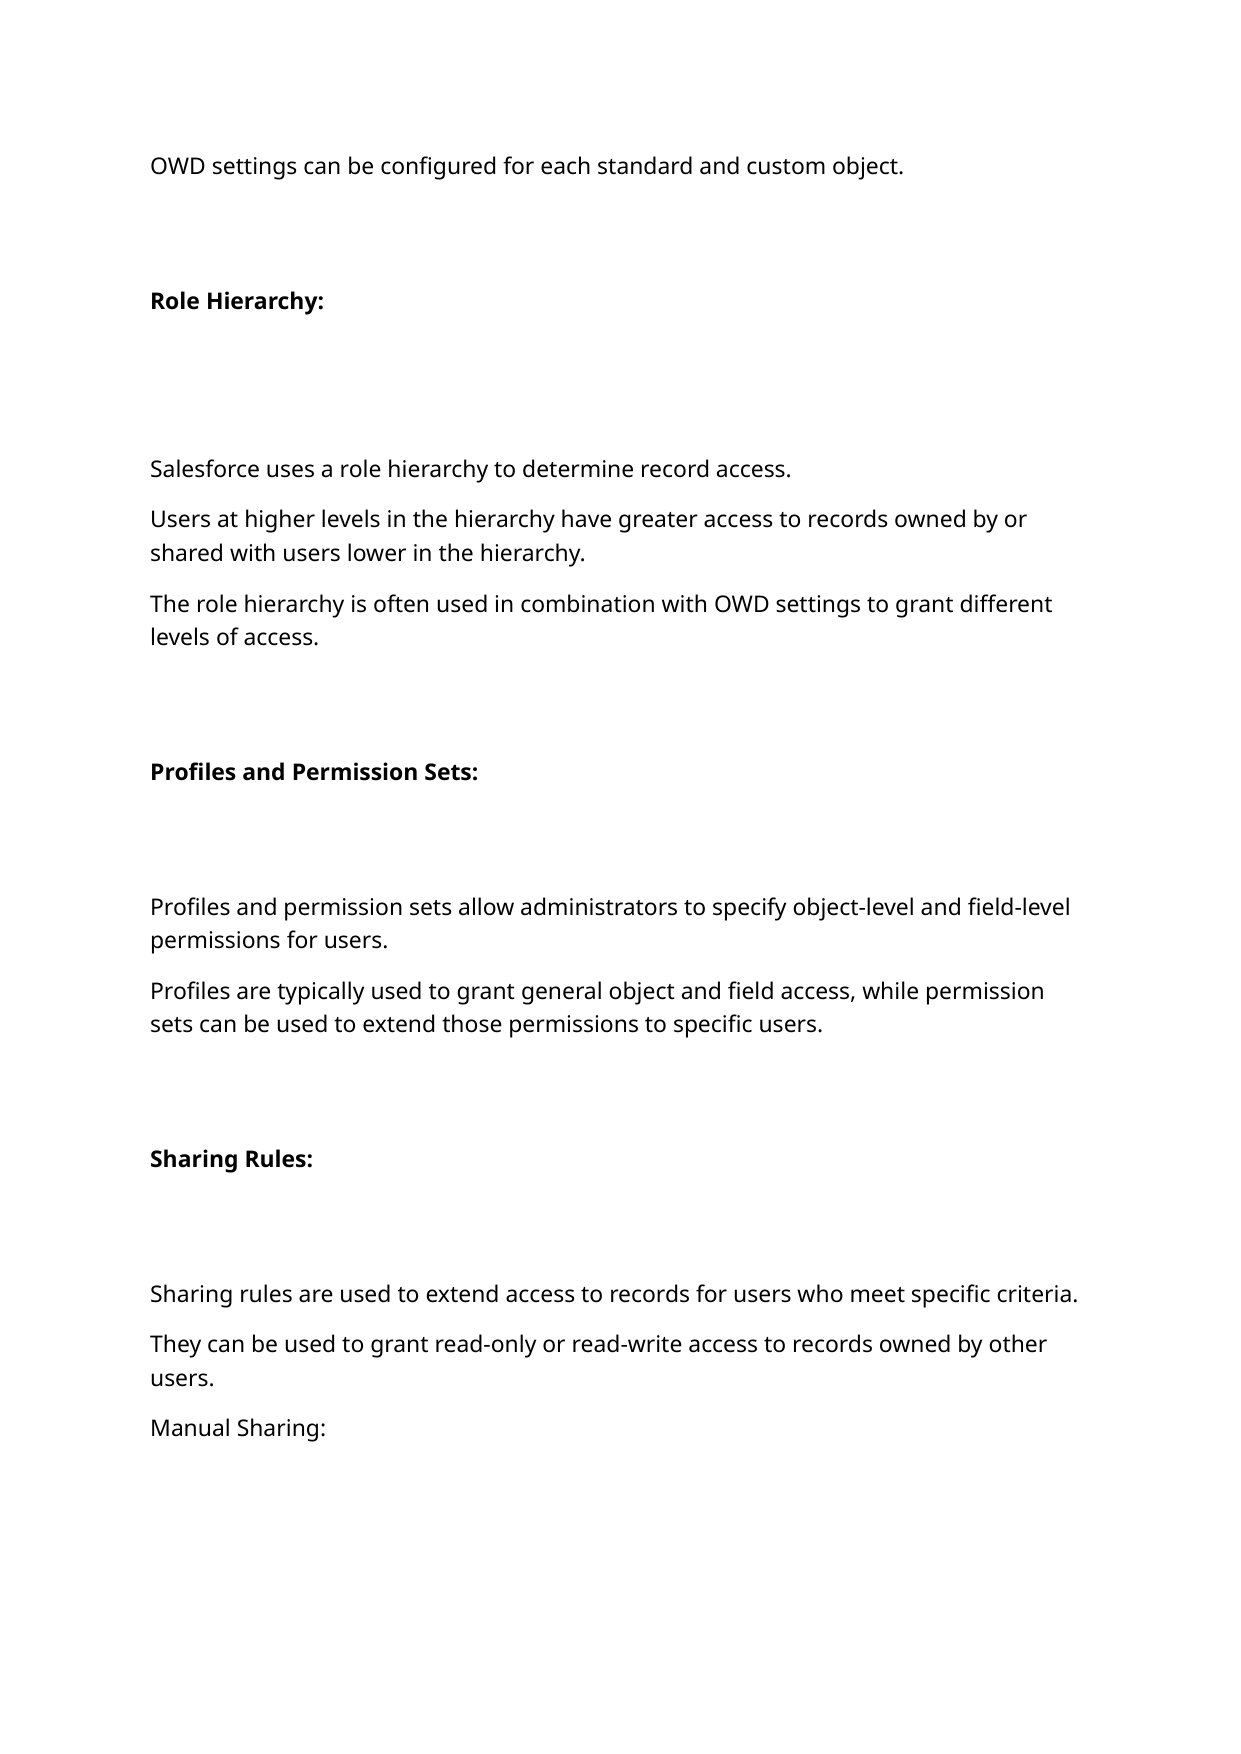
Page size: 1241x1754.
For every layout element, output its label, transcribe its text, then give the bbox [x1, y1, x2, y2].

text Sharing Rules: [150, 1143, 1090, 1174]
text Profiles and Permission Sets: [150, 756, 1090, 787]
text They can be used to grant read-only or read-write access to records owned by other users. [150, 1328, 1090, 1393]
text Manual Sharing: [150, 1412, 1090, 1443]
text Profiles and permission sets allow administrators to specify object-level and field-level permissions for users. [150, 890, 1090, 955]
text Salesforce uses a role hierarchy to determine record access. [150, 453, 1090, 484]
text Users at higher levels in the hierarchy have greater access to records owned by or shared with users lower in the hierarchy. [150, 503, 1090, 568]
text The role hierarchy is often used in combination with OWD settings to grant different levels of access. [150, 587, 1090, 652]
text Profiles are typically used to grant general object and field access, while permission sets can be used to extend those permissions to specific users. [150, 974, 1090, 1039]
text OWD settings can be configured for each standard and custom object. [150, 150, 1090, 181]
text Role Hierarchy: [150, 284, 1090, 316]
text Sharing rules are used to extend access to records for users who meet specific criteria. [150, 1277, 1090, 1309]
